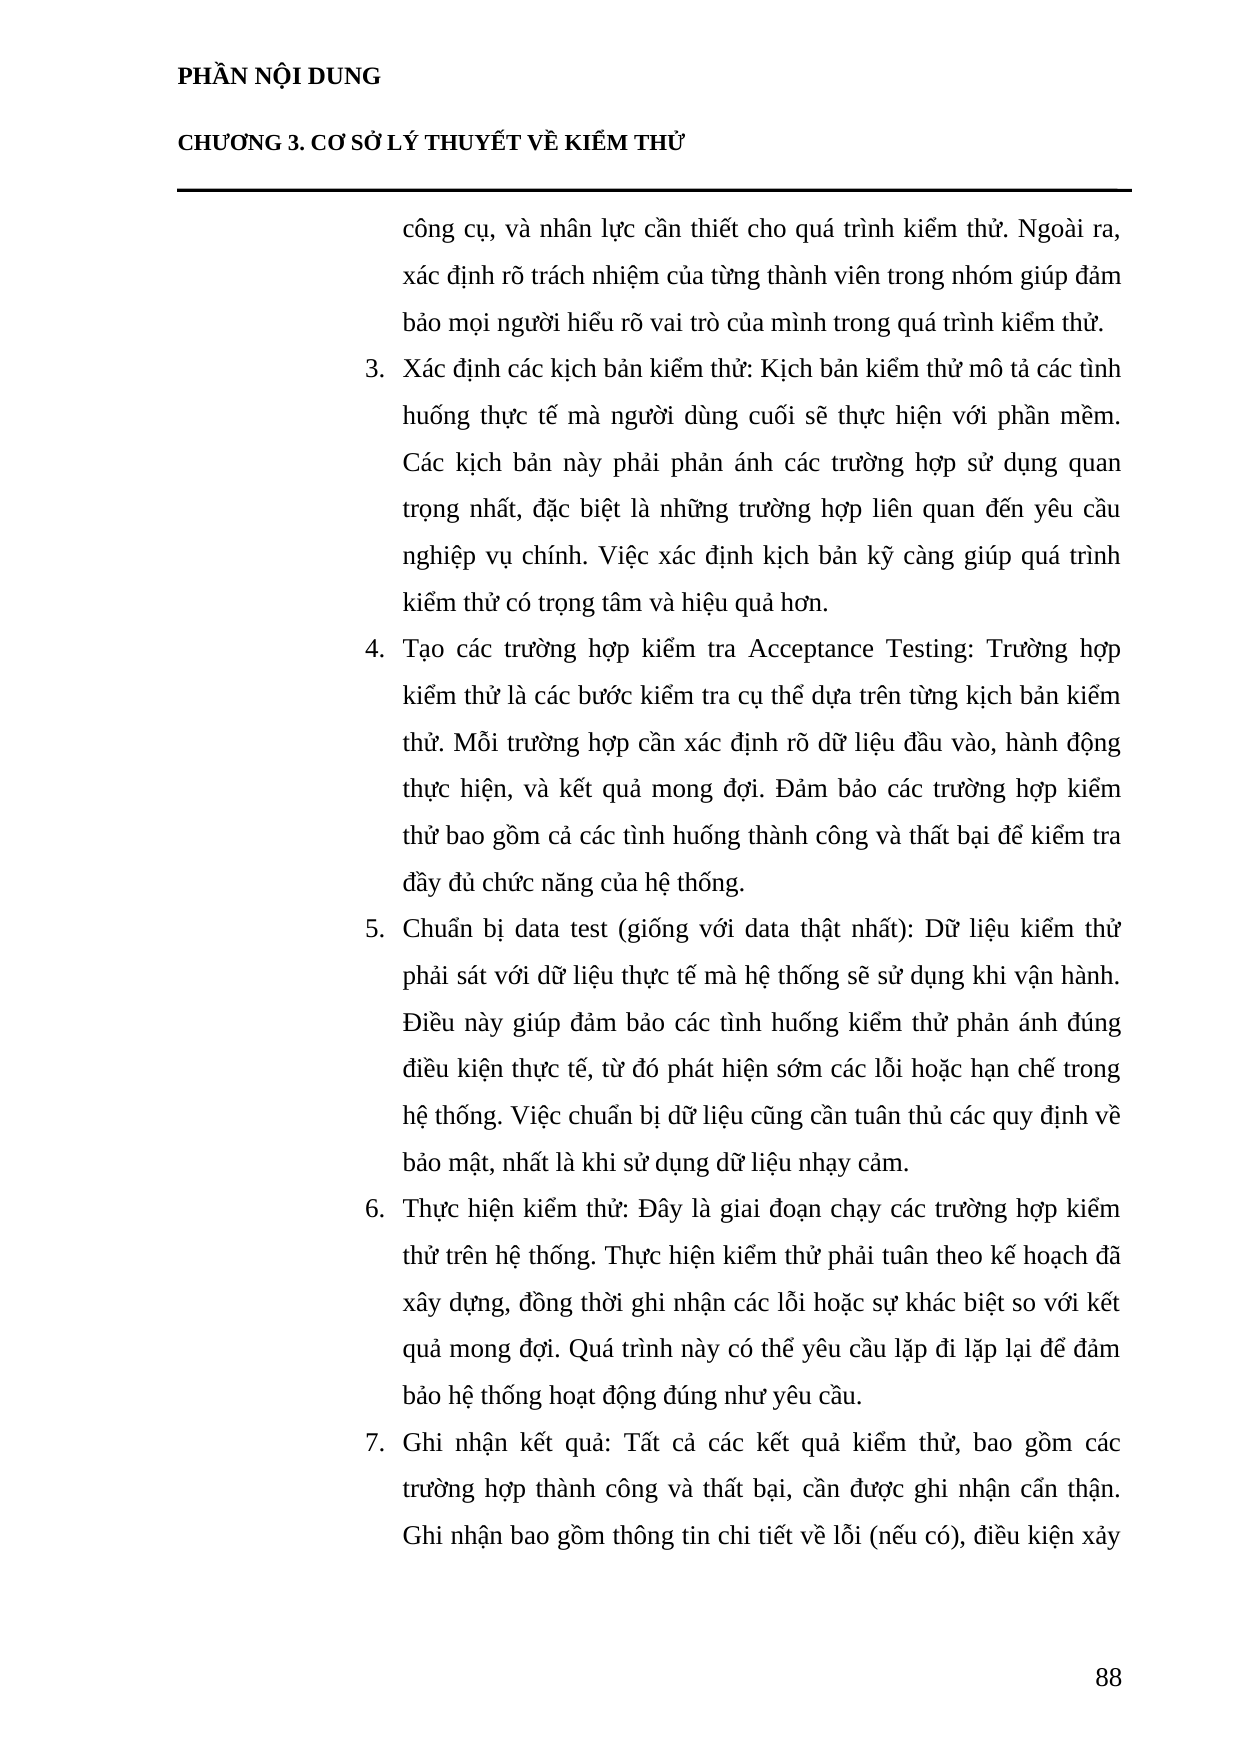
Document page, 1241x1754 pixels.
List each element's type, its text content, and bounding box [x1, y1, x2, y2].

list Chuẩn bị data test (giống với data thật nhất): Dữ liệu kiểm thử phải sát với dữ liệu thực tế mà hệ thống sẽ sử dụng khi vận hành. Điều này giúp đảm bảo các tình huống kiểm thử phản ánh đúng điều kiện thực tế, từ đó phát hiện sớm các lỗi hoặc hạn chế trong hệ thống. Việc chuẩn bị dữ liệu cũng cần tuân thủ các quy định về bảo mật, nhất là khi sử dụng dữ liệu nhạy cảm. [365, 912, 1122, 1177]
list Thực hiện kiểm thử: Đây là giai đoạn chạy các trường hợp kiểm thử trên hệ thống. Thực hiện kiểm thử phải tuân theo kế hoạch đã xây dựng, đồng thời ghi nhận các lỗi hoặc sự khác biệt so với kết quả mong đợi. Quá trình này có thể yêu cầu lặp đi lặp lại để đảm bảo hệ thống hoạt động đúng như yêu cầu. [365, 1192, 1122, 1410]
list Xác định các kịch bản kiểm thử: Kịch bản kiểm thử mô tả các tình huống thực tế mà người dùng cuối sẽ thực hiện với phần mềm. Các kịch bản này phải phản ánh các trường hợp sử dụng quan trọng nhất, đặc biệt là những trường hợp liên quan đến yêu cầu nghiệp vụ chính. Việc xác định kịch bản kỹ càng giúp quá trình kiểm thử có trọng tâm và hiệu quả hơn. [365, 352, 1122, 617]
list Tạo các trường hợp kiểm tra Acceptance Testing: Trường hợp kiểm thử là các bước kiểm tra cụ thể dựa trên từng kịch bản kiểm thử. Mỗi trường hợp cần xác định rõ dữ liệu đầu vào, hành động thực hiện, và kết quả mong đợi. Đảm bảo các trường hợp kiểm thử bao gồm cả các tình huống thành công và thất bại để kiểm tra đầy đủ chức năng của hệ thống. [365, 632, 1122, 897]
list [365, 1426, 1122, 1550]
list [365, 212, 1122, 337]
